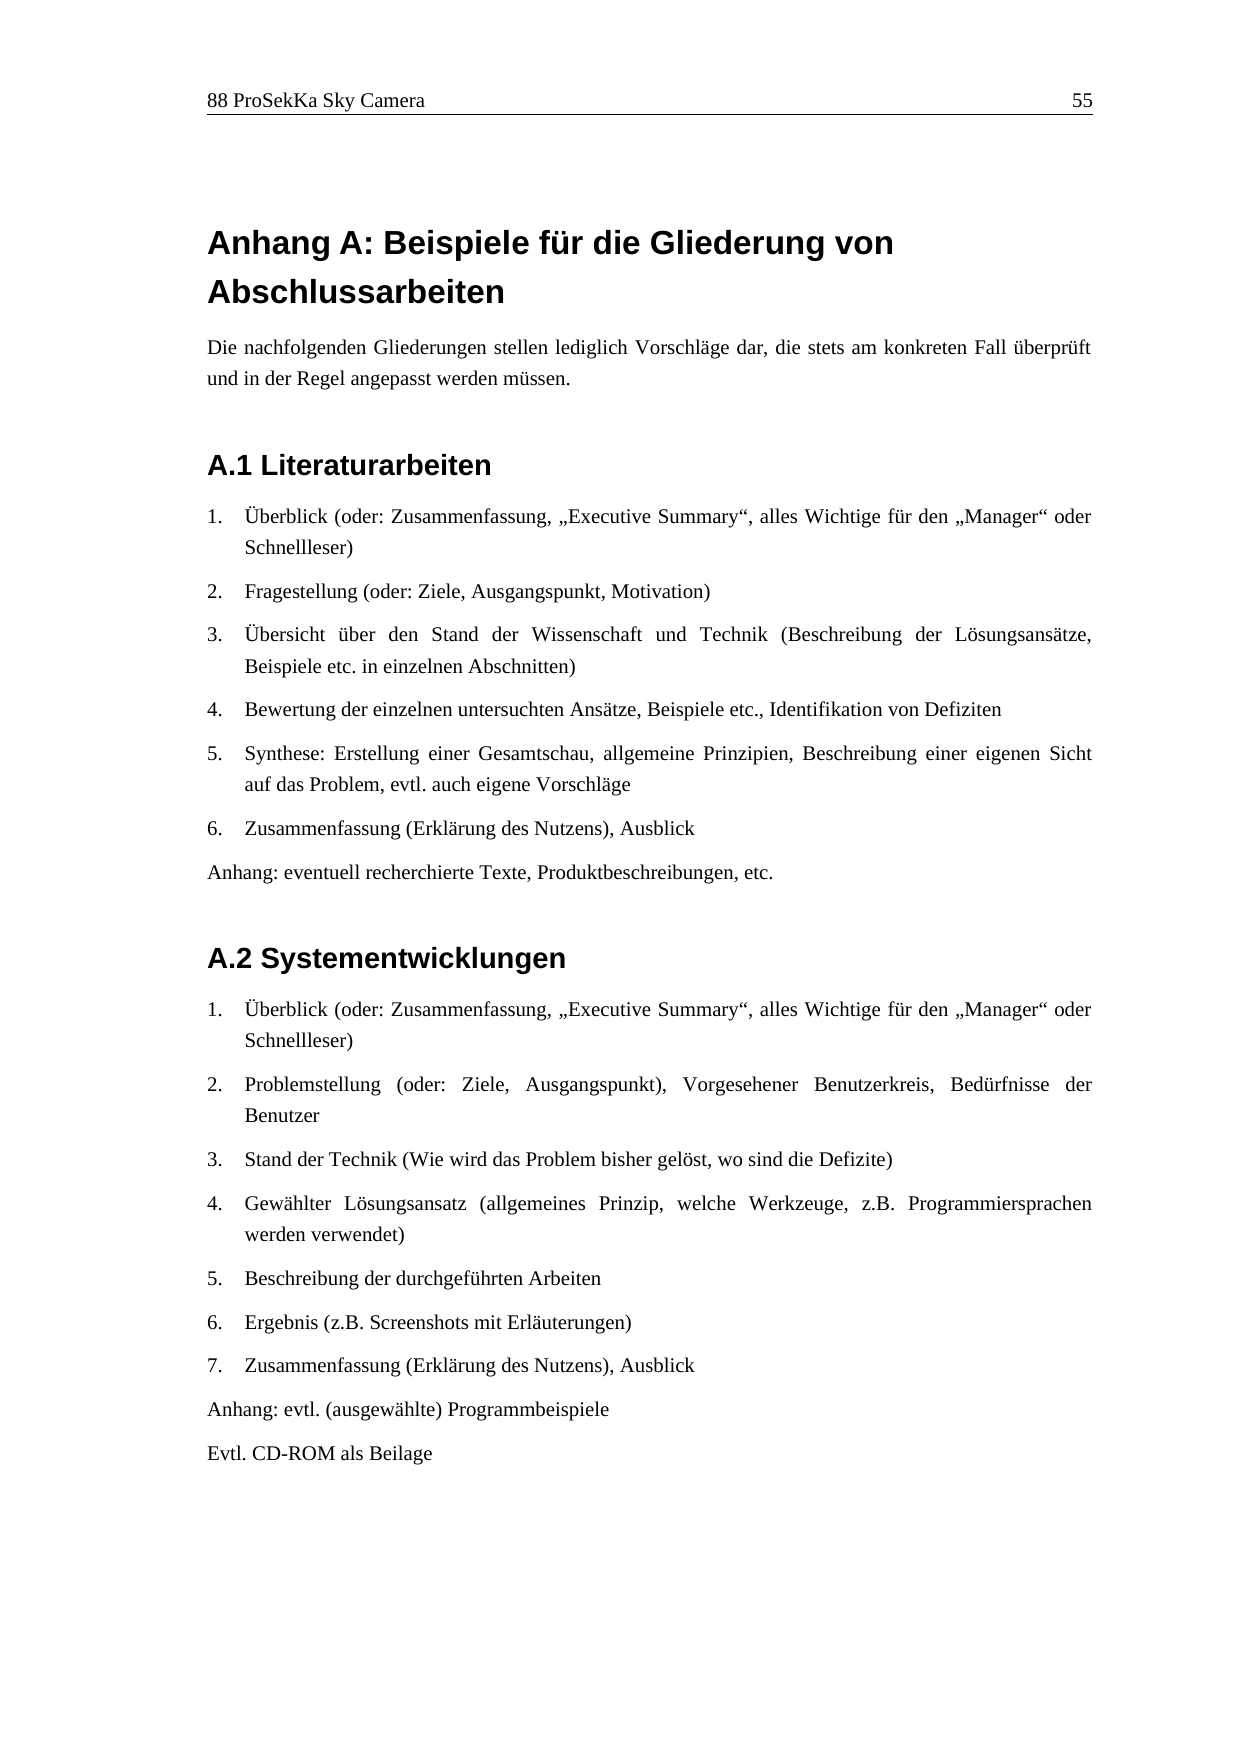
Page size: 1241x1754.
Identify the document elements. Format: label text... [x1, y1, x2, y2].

list Synthese: Erstellung einer Gesamtschau, allgemeine Prinzipien, Beschreibung einer eigenen Sicht auf das Problem, evtl. auch eigene Vorschläge [207, 741, 1093, 796]
list Bewertung der einzelnen untersuchten Ansätze, Beispiele etc., Identifikation von Defiziten [207, 697, 1093, 721]
list Gewählter Lösungsansatz (allgemeines Prinzip, welche Werkzeuge, z.B. Programmiersprachen werden verwendet) [207, 1191, 1093, 1246]
list Zusammenfassung (Erklärung des Nutzens), Ausblick [207, 816, 1093, 840]
list Fragestellung (oder: Ziele, Ausgangspunkt, Motivation) [207, 578, 1093, 603]
list Beschreibung der durchgeführten Arbeiten [207, 1266, 1093, 1290]
text Anhang: evtl. (ausgewählte) Programmbeispiele [207, 1397, 1093, 1421]
text Anhang: eventuell recherchierte Texte, Produktbeschreibungen, etc. [207, 860, 1093, 884]
list Stand der Technik (Wie wird das Problem bisher gelöst, wo sind die Defizite) [207, 1147, 1093, 1171]
text Evtl. CD-ROM als Beilage [207, 1441, 1093, 1465]
list Übersicht über den Stand der Wissenschaft und Technik (Beschreibung der Lösungsansätze, Beispiele etc. in einzelnen Abschnitten) [207, 622, 1093, 678]
subtitle A.1 Literaturarbeiten [207, 447, 1093, 481]
list Problemstellung (oder: Ziele, Ausgangspunkt), Vorgesehener Benutzerkreis, Bedürfnisse der Benutzer [207, 1072, 1093, 1127]
subtitle Anhang A: Beispiele für die Gliederung von Abschlussarbeiten [207, 223, 1093, 311]
subtitle A.2 Systementwicklungen [207, 941, 1093, 974]
text Die nachfolgenden Gliederungen stellen lediglich Vorschläge dar, die stets am konkreten Fall überprüft und in der Regel angepasst werden müssen. [207, 335, 1093, 390]
list Ergebnis (z.B. Screenshots mit Erläuterungen) [207, 1309, 1093, 1334]
list Überblick (oder: Zusammenfassung, „Executive Summary“, alles Wichtige für den „Manager“ oder Schnellleser) [207, 997, 1093, 1052]
list Überblick (oder: Zusammenfassung, „Executive Summary“, alles Wichtige für den „Manager“ oder Schnellleser) [207, 503, 1093, 559]
list Zusammenfassung (Erklärung des Nutzens), Ausblick [207, 1353, 1093, 1377]
